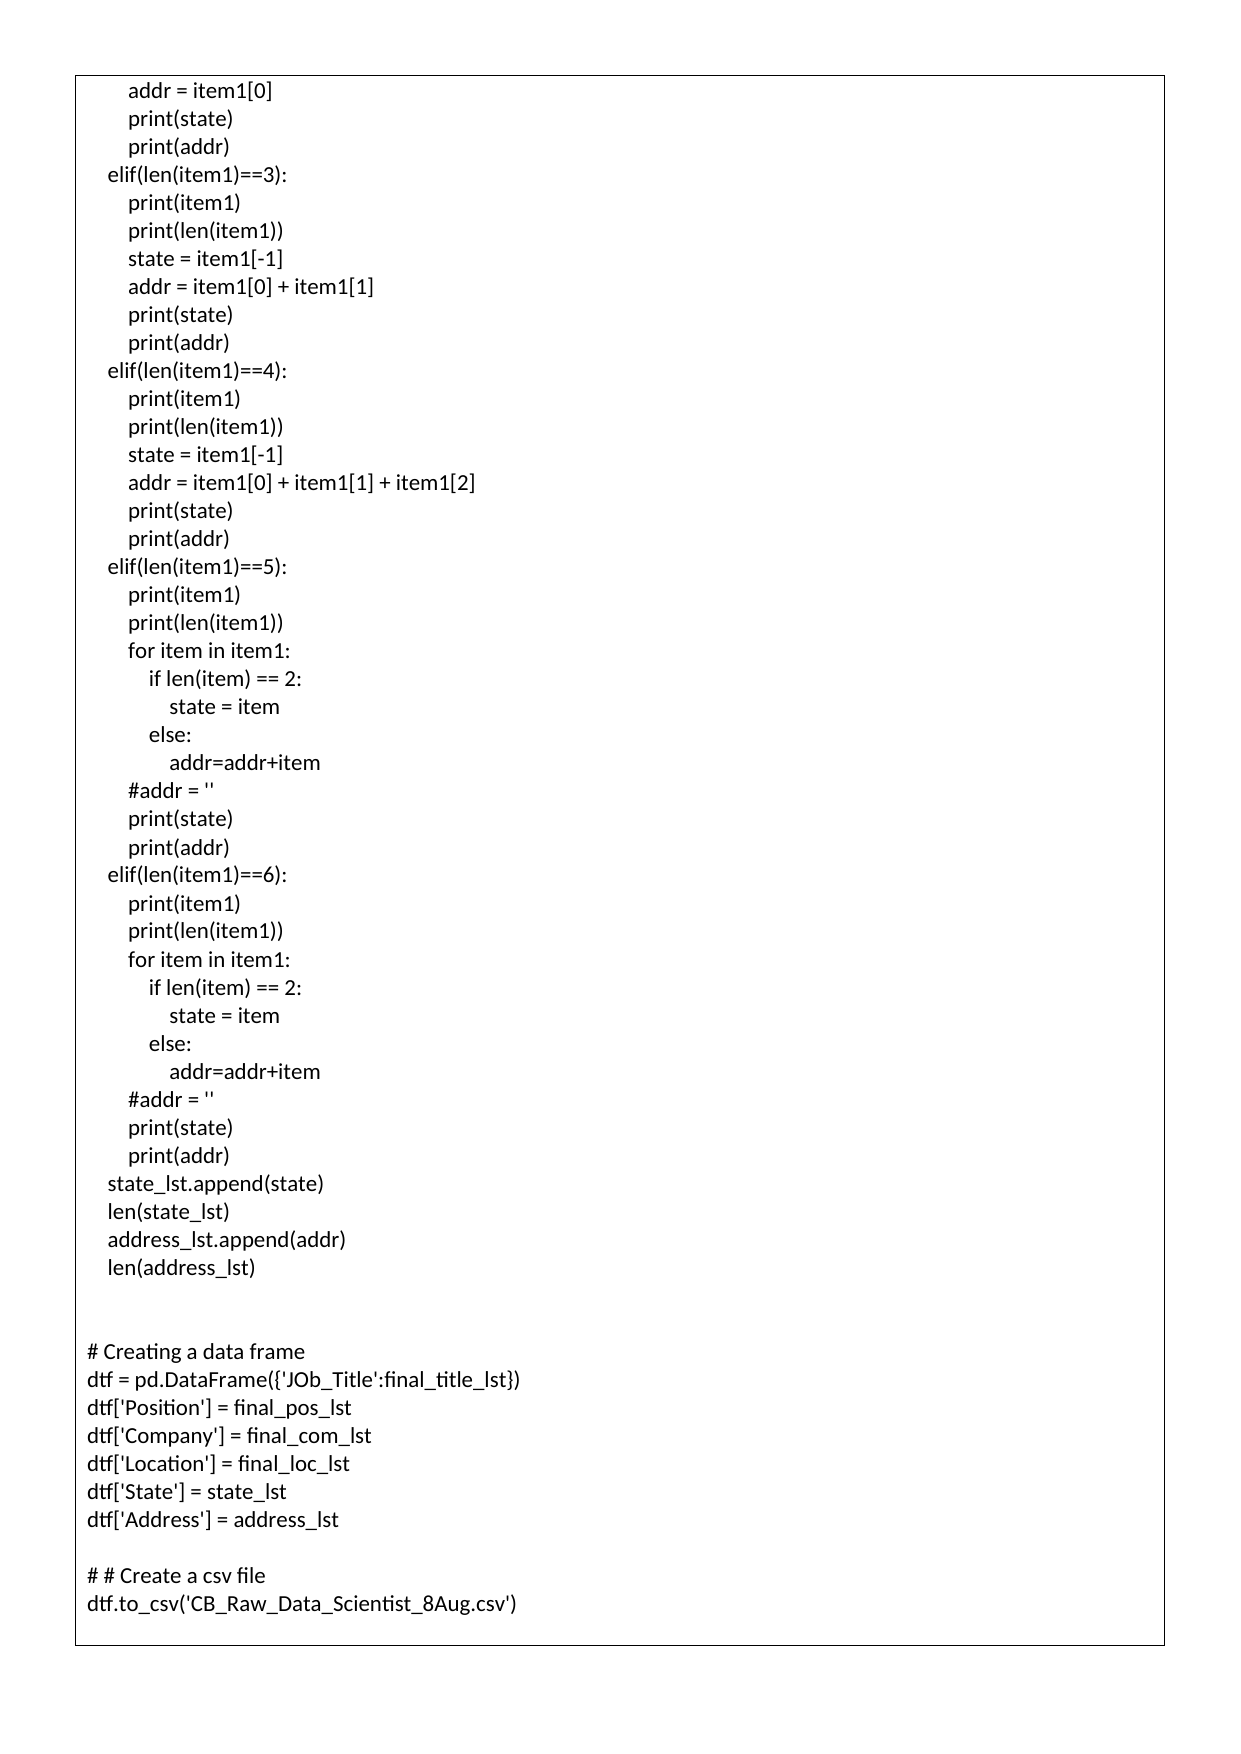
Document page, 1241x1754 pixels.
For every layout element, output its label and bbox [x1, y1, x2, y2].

table_header [76, 76, 1164, 1645]
